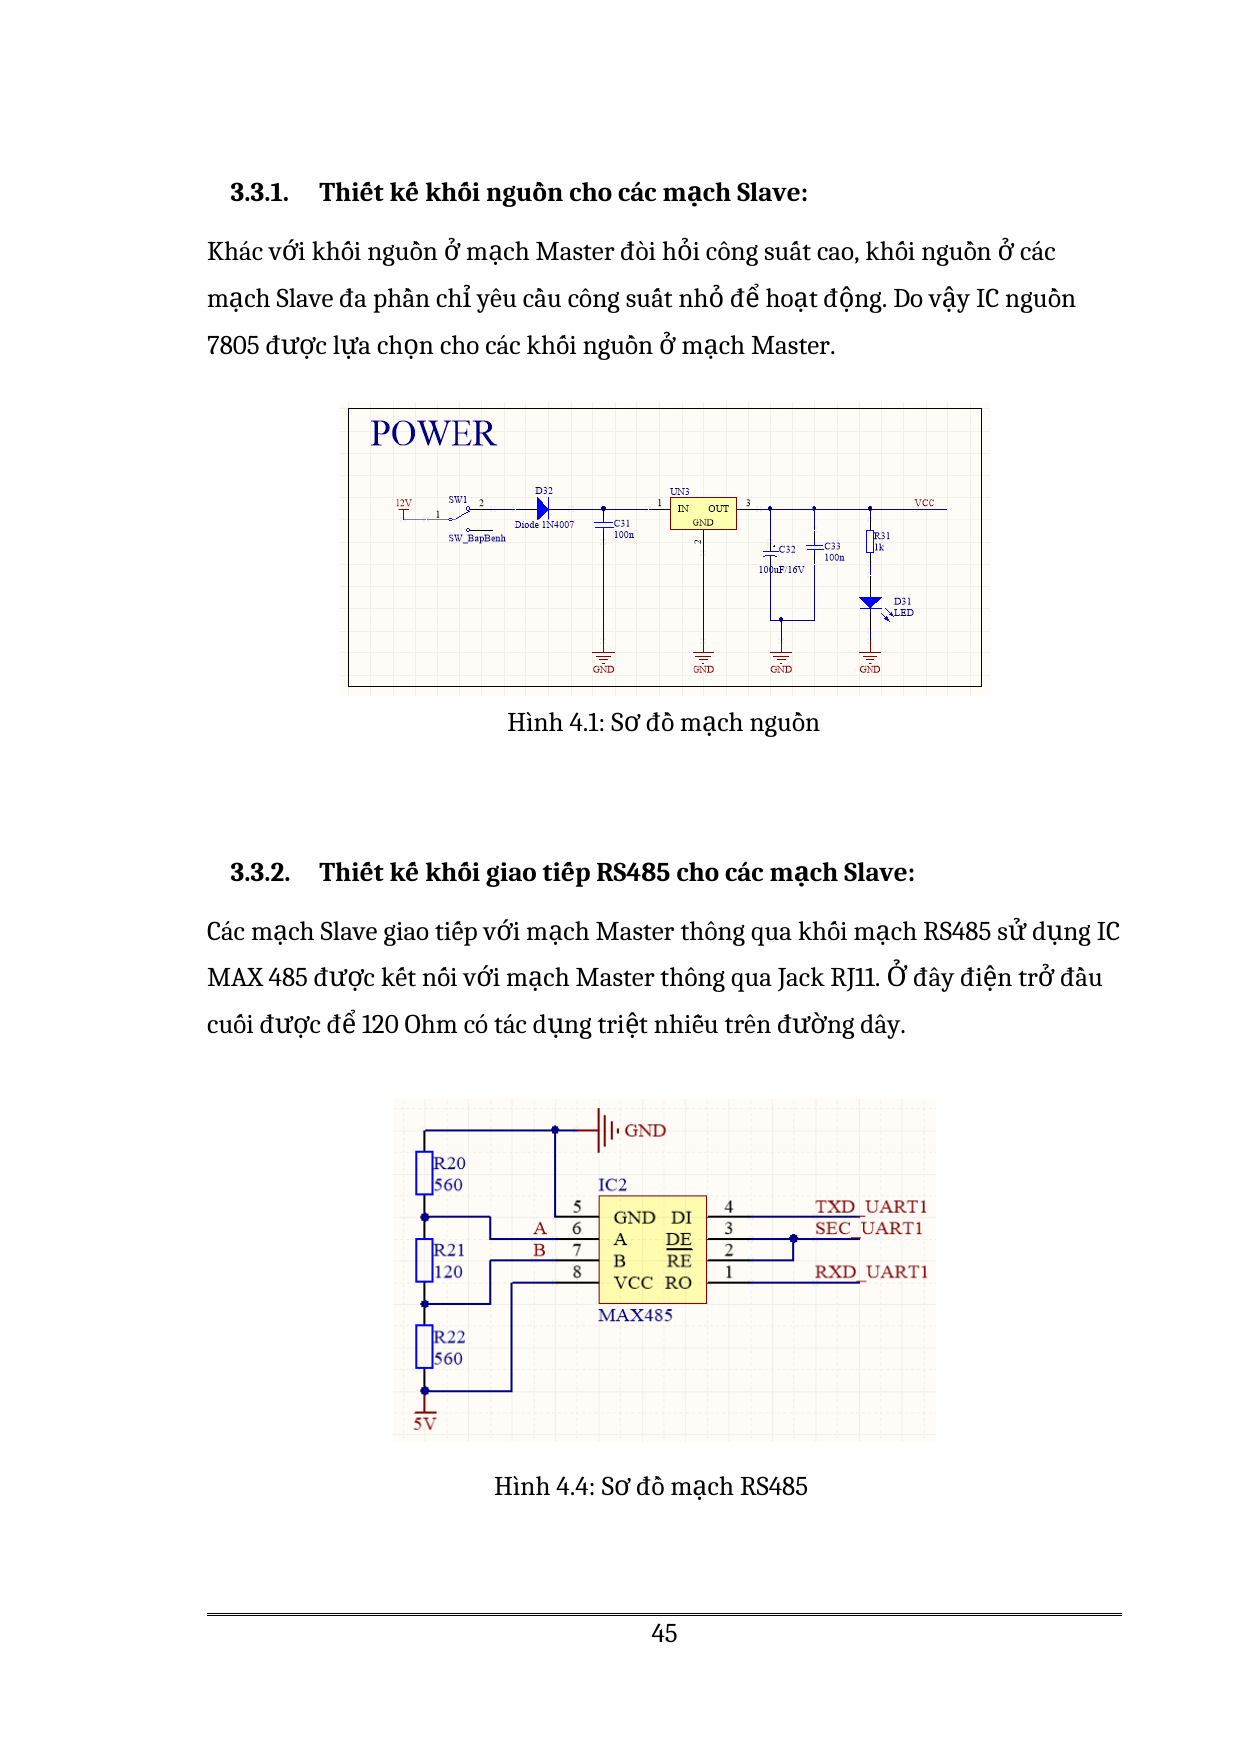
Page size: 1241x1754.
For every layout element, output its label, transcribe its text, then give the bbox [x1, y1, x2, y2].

picture [393, 1099, 936, 1442]
subtitle Thiết kế khối giao tiếp RS485 cho các mạch Slave: [230, 857, 1122, 888]
picture [339, 402, 990, 696]
subtitle Thiết kế khối nguồn cho các mạch Slave: [230, 177, 1122, 208]
text Khác với khối nguồn ở mạch Master đòi hỏi công suất cao, khối nguồn ở các mạch Slave đa phần chỉ yêu cầu công suất nhỏ để hoạt động. Do vậy IC nguồn 7805 được lựa chọn cho các khối nguồn ở mạch Master. [207, 236, 1122, 361]
text Các mạch Slave giao tiếp với mạch Master thông qua khối mạch RS485 sử dụng IC MAX 485 được kết nối với mạch Master thông qua Jack RJ11. Ở đây điện trở đầu cuối được để 120 Ohm có tác dụng triệt nhiễu trên đường dây. [207, 916, 1122, 1040]
